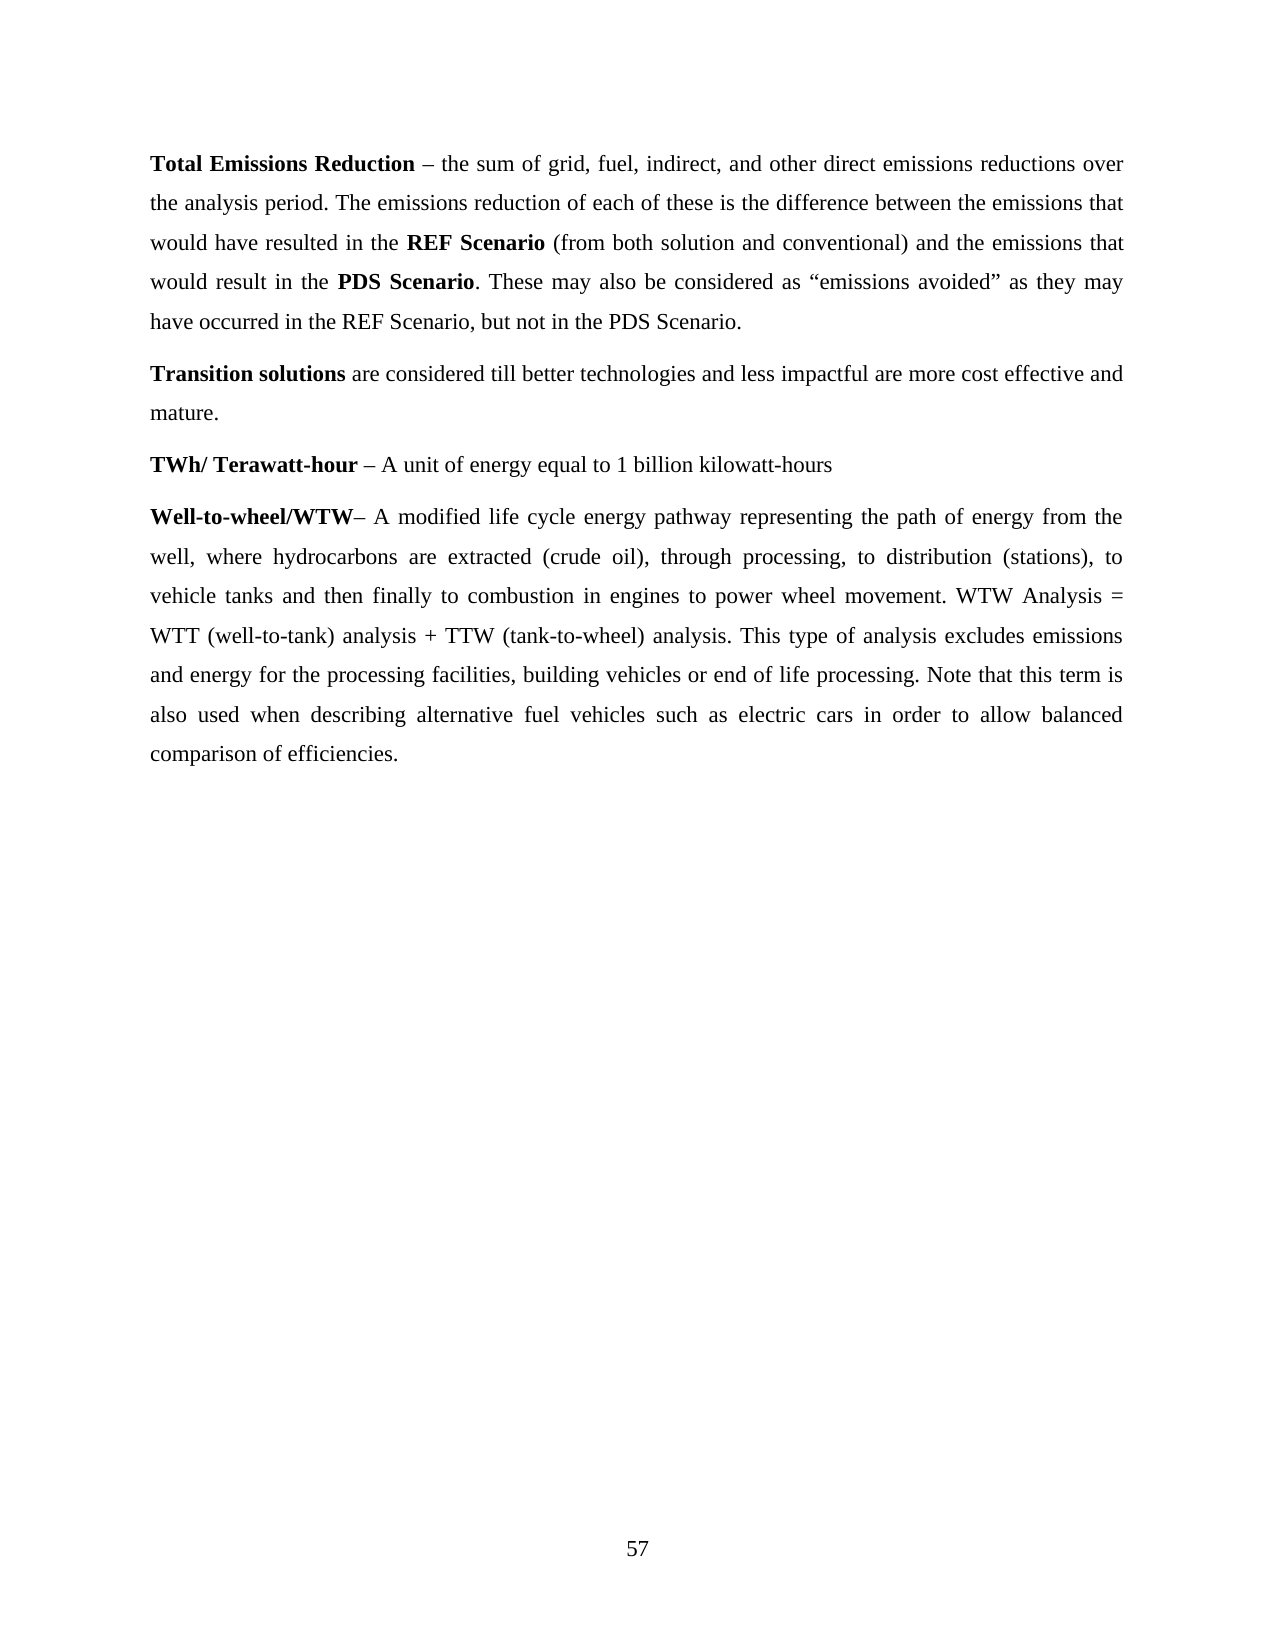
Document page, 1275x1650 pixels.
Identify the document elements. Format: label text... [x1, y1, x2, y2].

text Total Emissions Reduction – the sum of grid, fuel, indirect, and other direct emissions reductions over the analysis period. The emissions reduction of each of these is the difference between the emissions that would have resulted in the REF Scenario (from both solution and conventional) and the emissions that would result in the PDS Scenario. These may also be considered as “emissions avoided” as they may have occurred in the REF Scenario, but not in the PDS Scenario. [150, 150, 1125, 334]
text Transition solutions are considered till better technologies and less impactful are more cost effective and mature. [150, 360, 1125, 426]
text Well-to-wheel/WTW– A modified life cycle energy pathway representing the path of energy from the well, where hydrocarbons are extracted (crude oil), through processing, to distribution (stations), to vehicle tanks and then finally to combustion in engines to power wheel movement. WTW Analysis = WTT (well-to-tank) analysis + TTW (tank-to-wheel) analysis. This type of analysis excludes emissions and energy for the processing facilities, building vehicles or end of life processing. Note that this term is also used when describing alternative fuel vehicles such as electric cars in order to allow balanced comparison of efficiencies. [150, 503, 1125, 767]
text TWh/ Terawatt-hour – A unit of energy equal to 1 billion kilowatt-hours [150, 451, 1125, 478]
